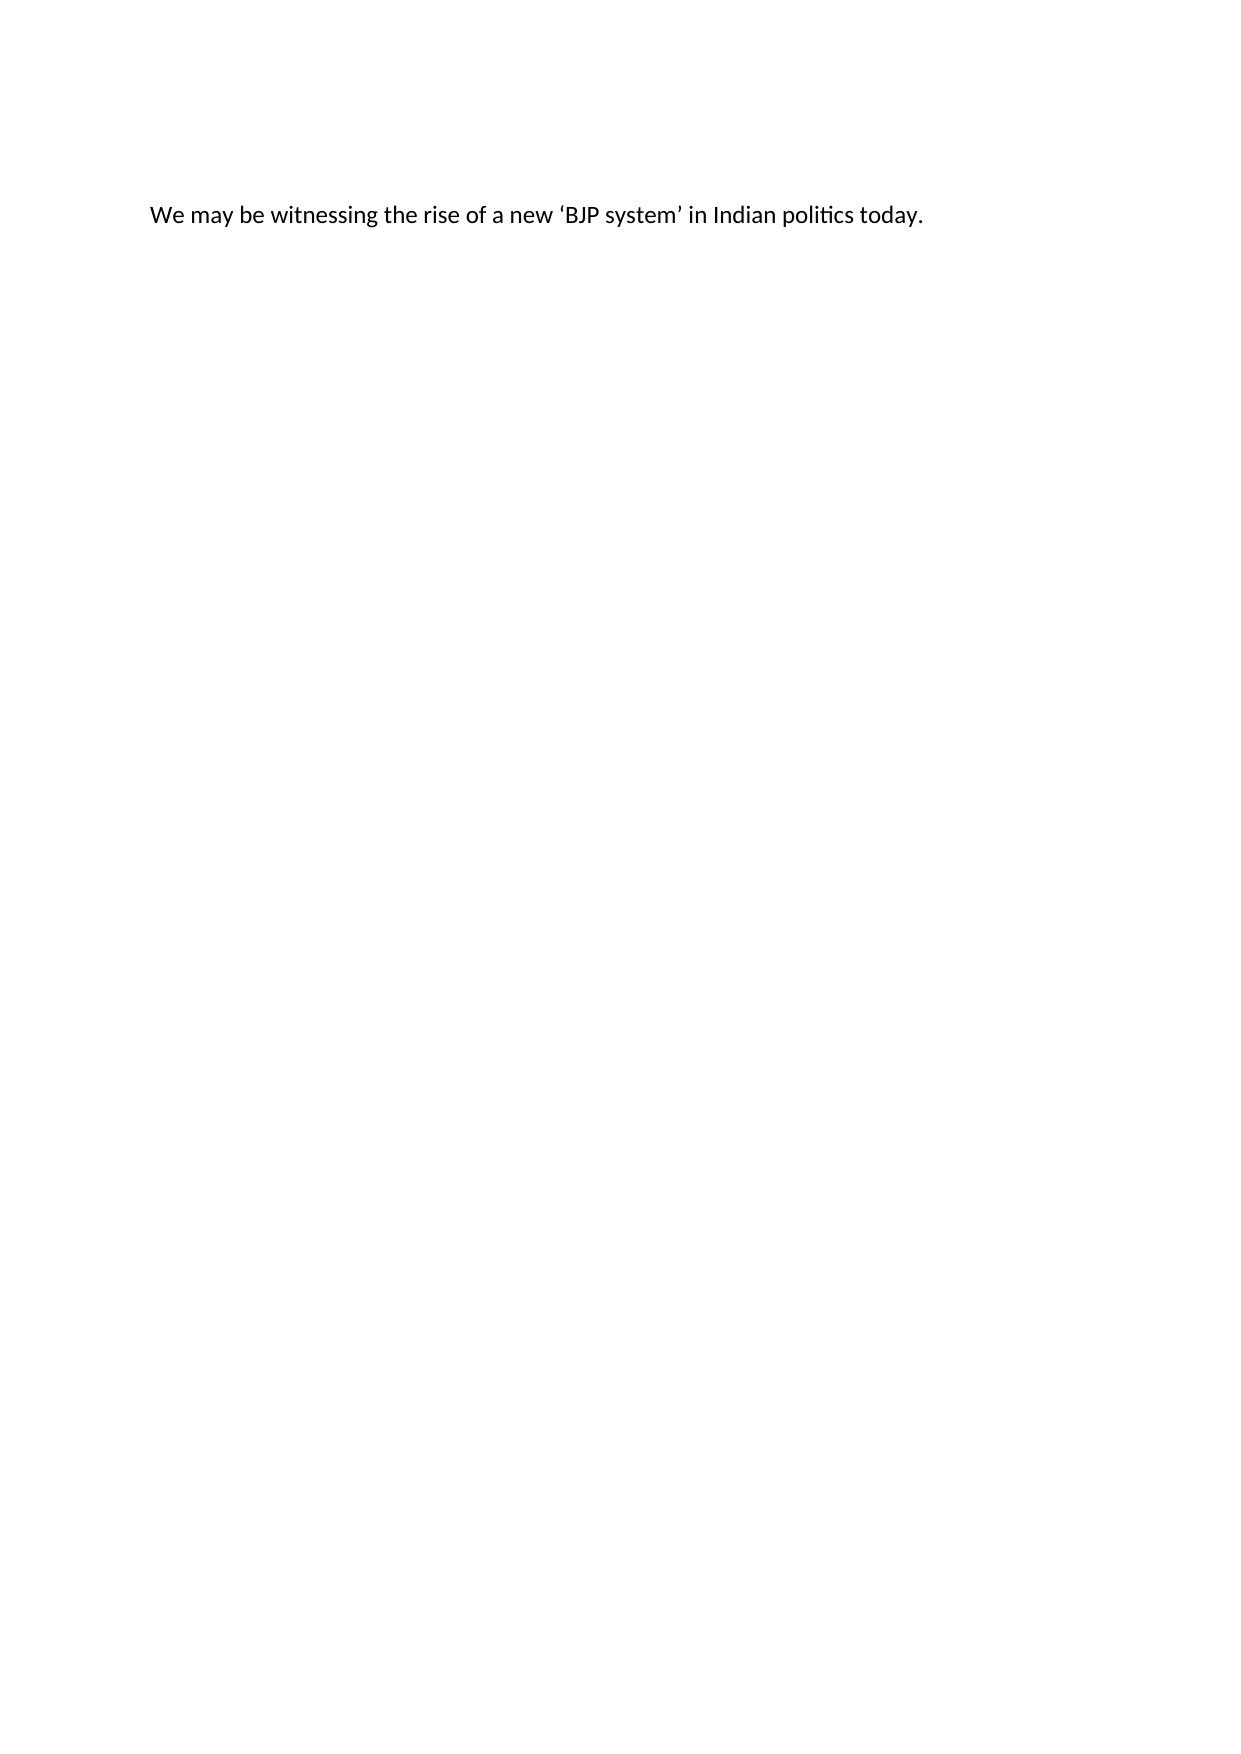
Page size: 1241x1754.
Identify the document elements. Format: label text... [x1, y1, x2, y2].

text We may be witnessing the rise of a new ‘BJP system’ in Indian politics today. [150, 199, 1090, 230]
